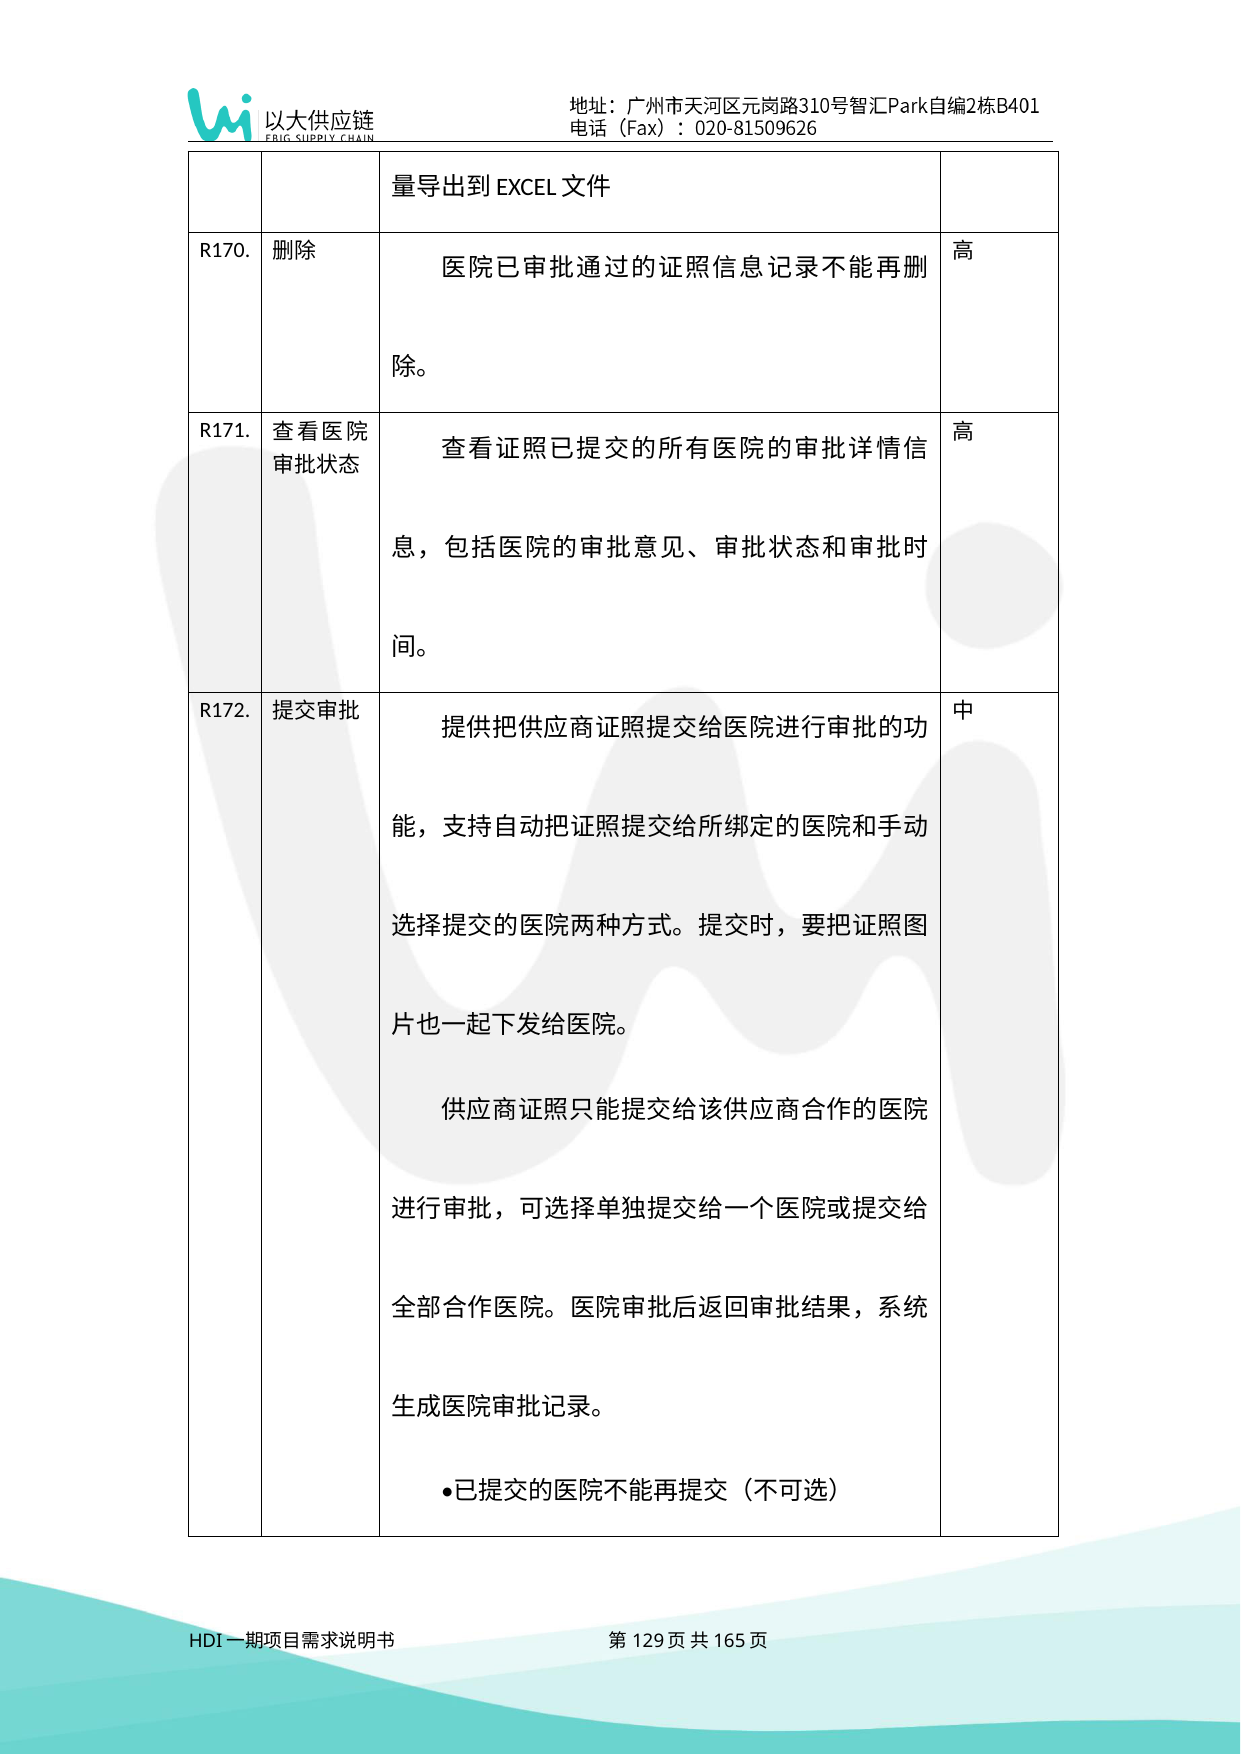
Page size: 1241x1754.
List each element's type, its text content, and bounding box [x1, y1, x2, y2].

table_cell [189, 152, 261, 232]
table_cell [380, 693, 940, 1536]
table_cell 查看证照已提交的所有医院的审批详情信息，包括医院的审批意见、审批状态和审批时间。 [380, 413, 940, 692]
table_cell 提交审批 [262, 693, 379, 1536]
table_cell [189, 693, 261, 1536]
table_cell 高 [941, 152, 1058, 232]
table_cell [189, 233, 261, 412]
table_cell 医院已审批通过的证照信息记录不能再删除。 [380, 233, 940, 412]
table_cell [189, 413, 261, 692]
table_cell 中 [941, 693, 1058, 1536]
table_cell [380, 152, 940, 232]
table_cell 删除 [262, 233, 379, 412]
picture [0, 0, 1241, 1754]
table_cell 高 [941, 233, 1058, 412]
table_cell 导出 [262, 152, 379, 232]
table_cell 高 [941, 413, 1058, 692]
table_cell 查看医院审批状态 [262, 413, 379, 692]
